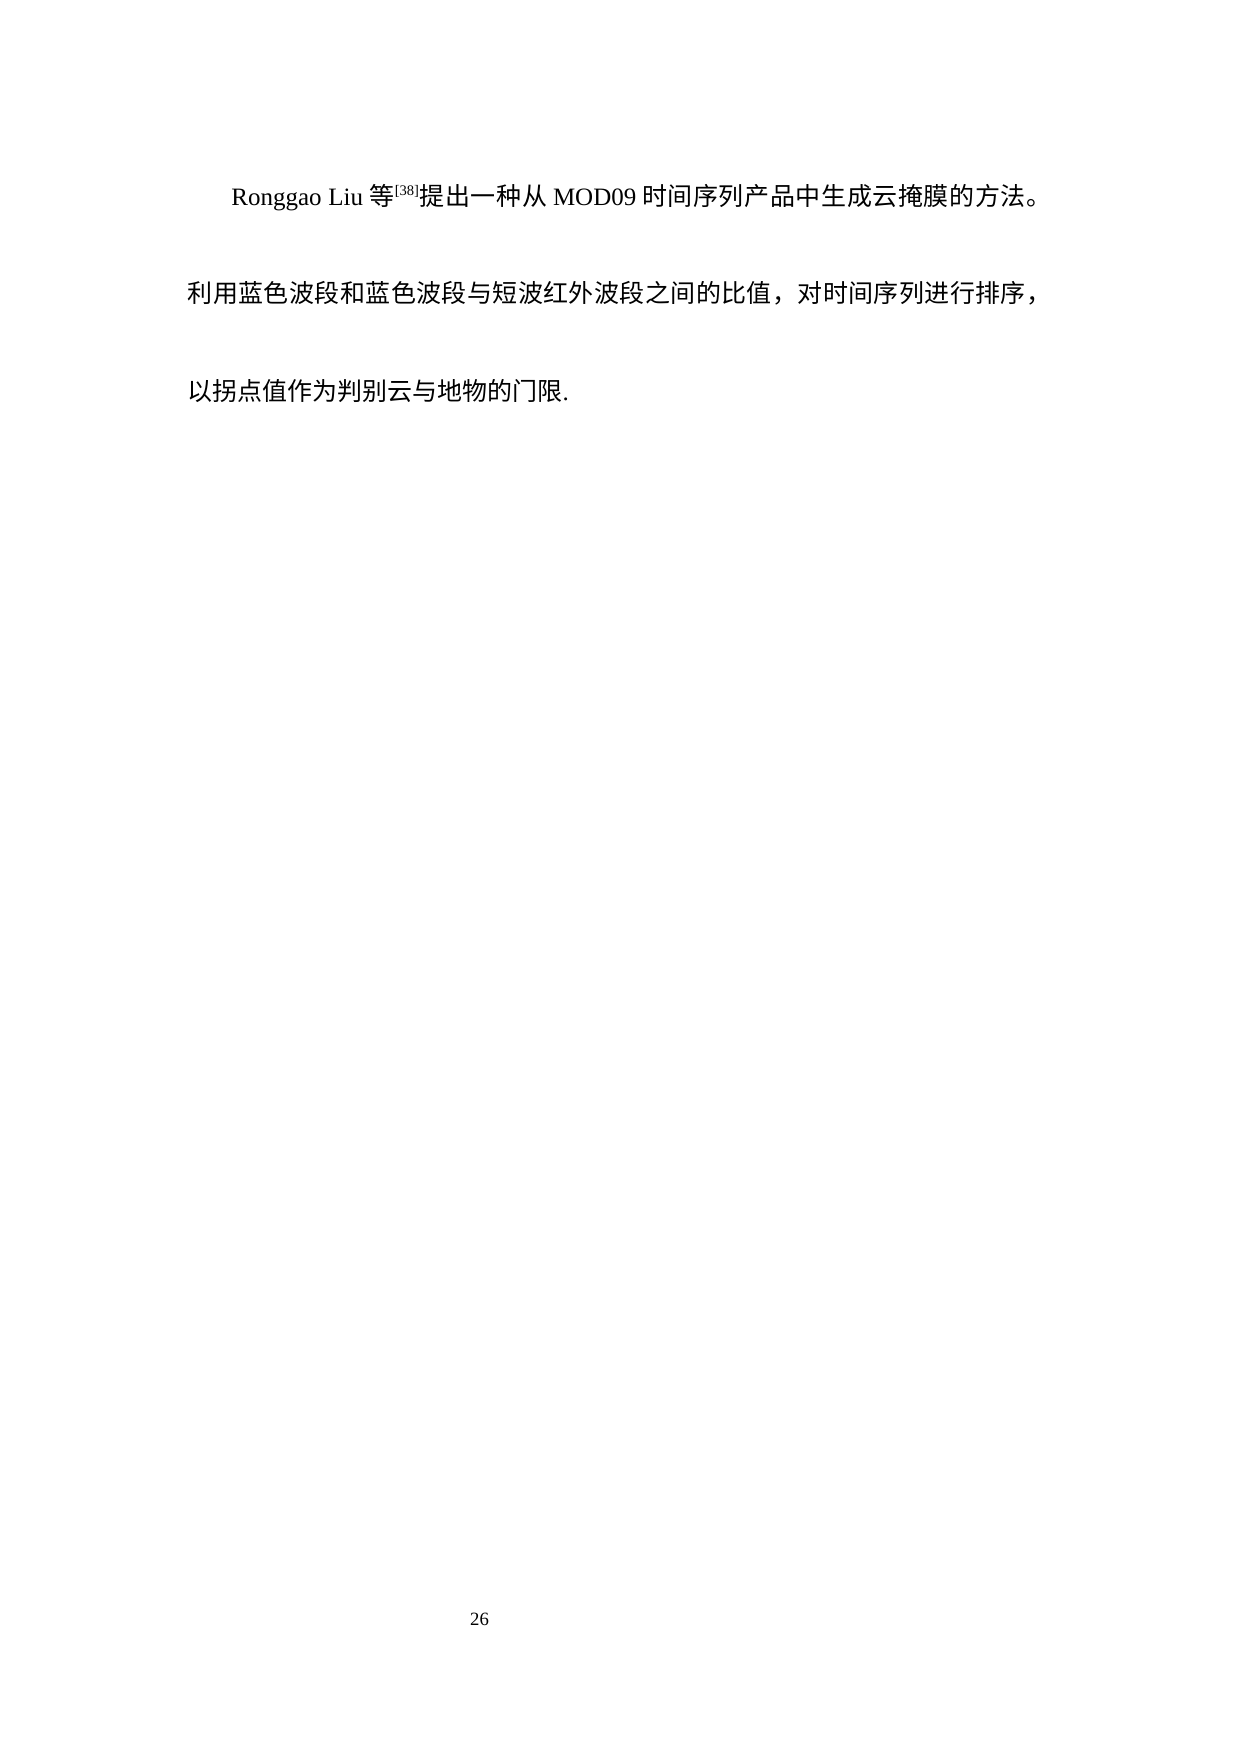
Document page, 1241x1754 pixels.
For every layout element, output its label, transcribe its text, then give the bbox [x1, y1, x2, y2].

text Ronggao Liu等[38]提出一种从MOD09时间序列产品中生成云掩膜的方法。利用蓝色波段和蓝色波段与短波红外波段之间的比值，对时间序列进行排序，以拐点值作为判别云与地物的门限. [187, 162, 1053, 422]
